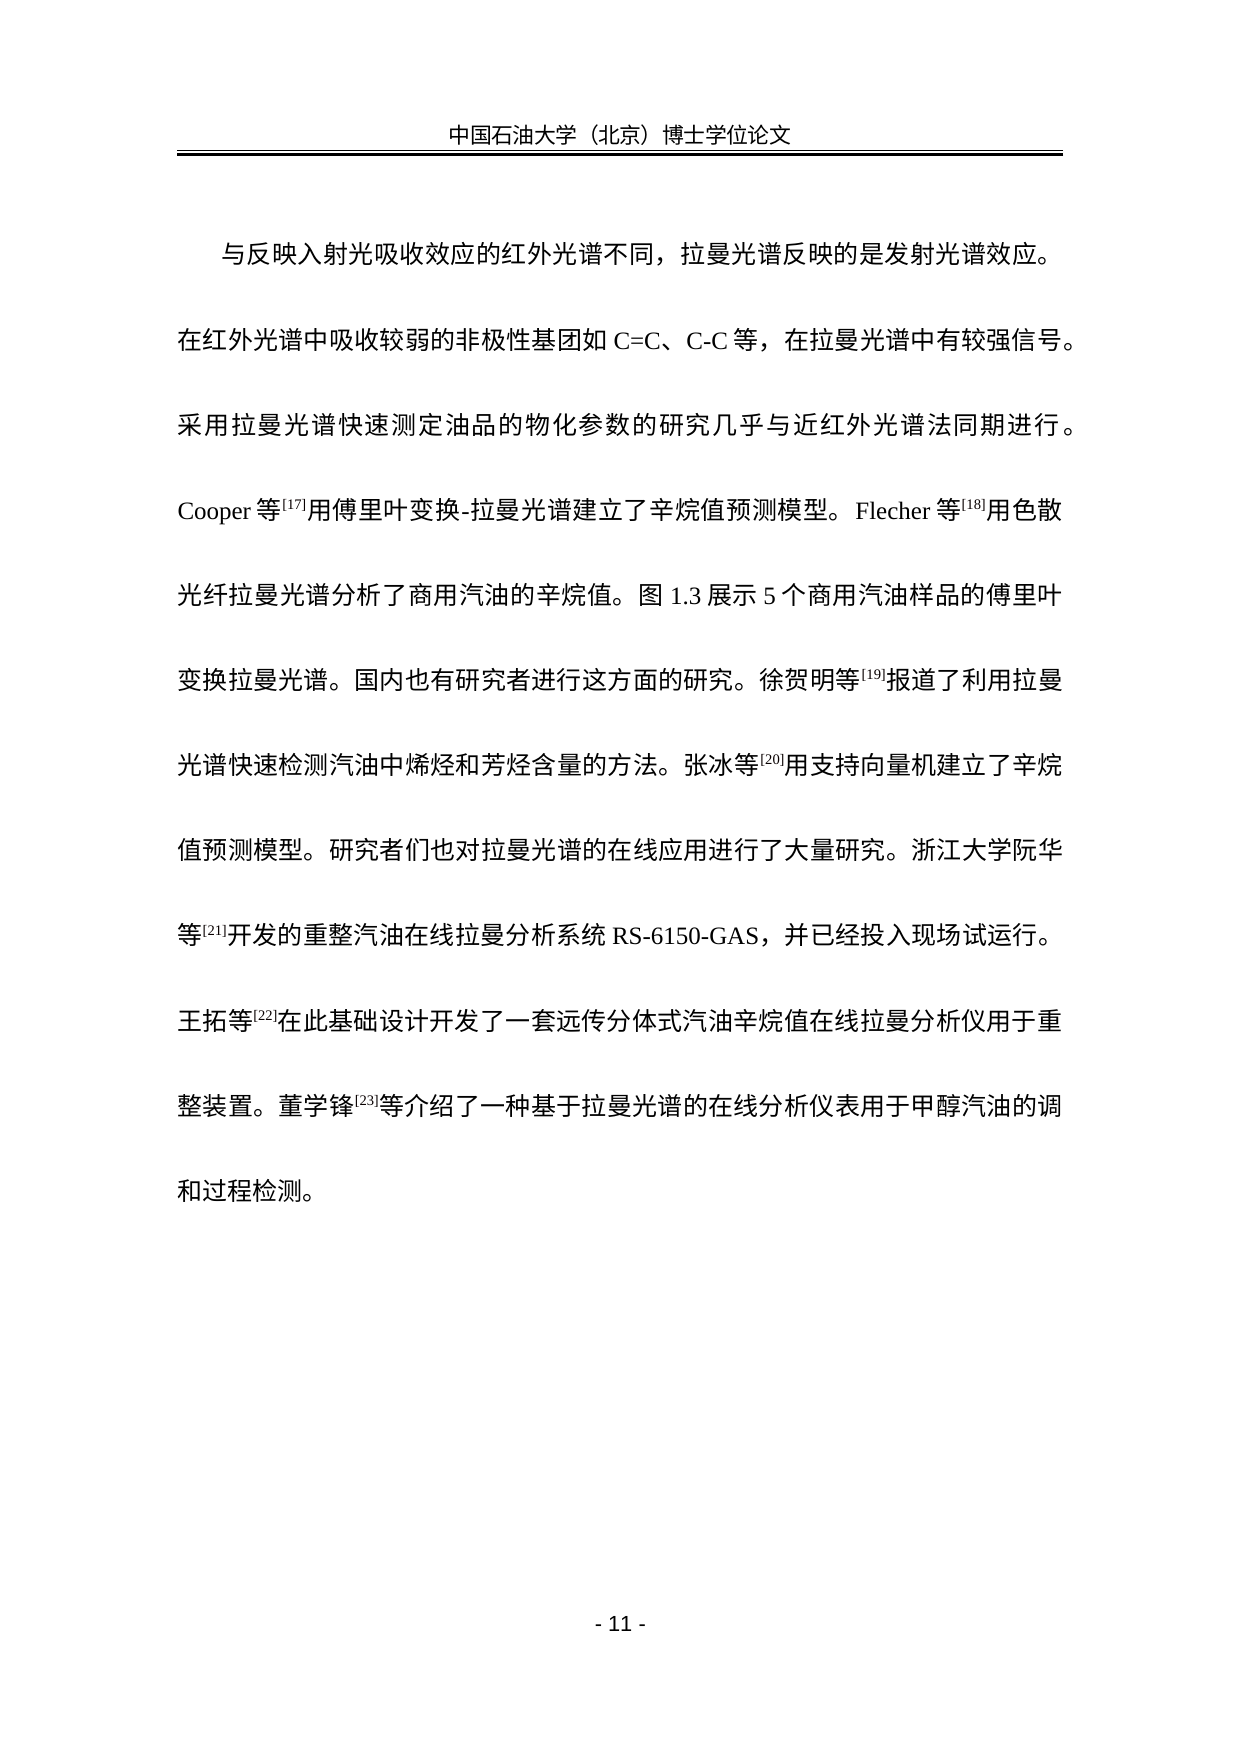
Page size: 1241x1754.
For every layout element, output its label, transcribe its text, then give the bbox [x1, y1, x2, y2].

text 与反映入射光吸收效应的红外光谱不同，拉曼光谱反映的是发射光谱效应。在红外光谱中吸收较弱的非极性基团如C=C、C-C等，在拉曼光谱中有较强信号。采用拉曼光谱快速测定油品的物化参数的研究几乎与近红外光谱法同期进行。Cooper等[17]用傅里叶变换-拉曼光谱建立了辛烷值预测模型。Flecher等[18]用色散光纤拉曼光谱分析了商用汽油的辛烷值。图1.3展示5个商用汽油样品的傅里叶变换拉曼光谱。国内也有研究者进行这方面的研究。徐贺明等[19]报道了利用拉曼光谱快速检测汽油中烯烃和芳烃含量的方法。张冰等[20]用支持向量机建立了辛烷值预测模型。研究者们也对拉曼光谱的在线应用进行了大量研究。浙江大学阮华等[21]开发的重整汽油在线拉曼分析系统RS-6150-GAS，并已经投入现场试运行。王拓等[22]在此基础设计开发了一套远传分体式汽油辛烷值在线拉曼分析仪用于重整装置。董学锋[23]等介绍了一种基于拉曼光谱的在线分析仪表用于甲醇汽油的调和过程检测。 [177, 219, 1063, 1223]
